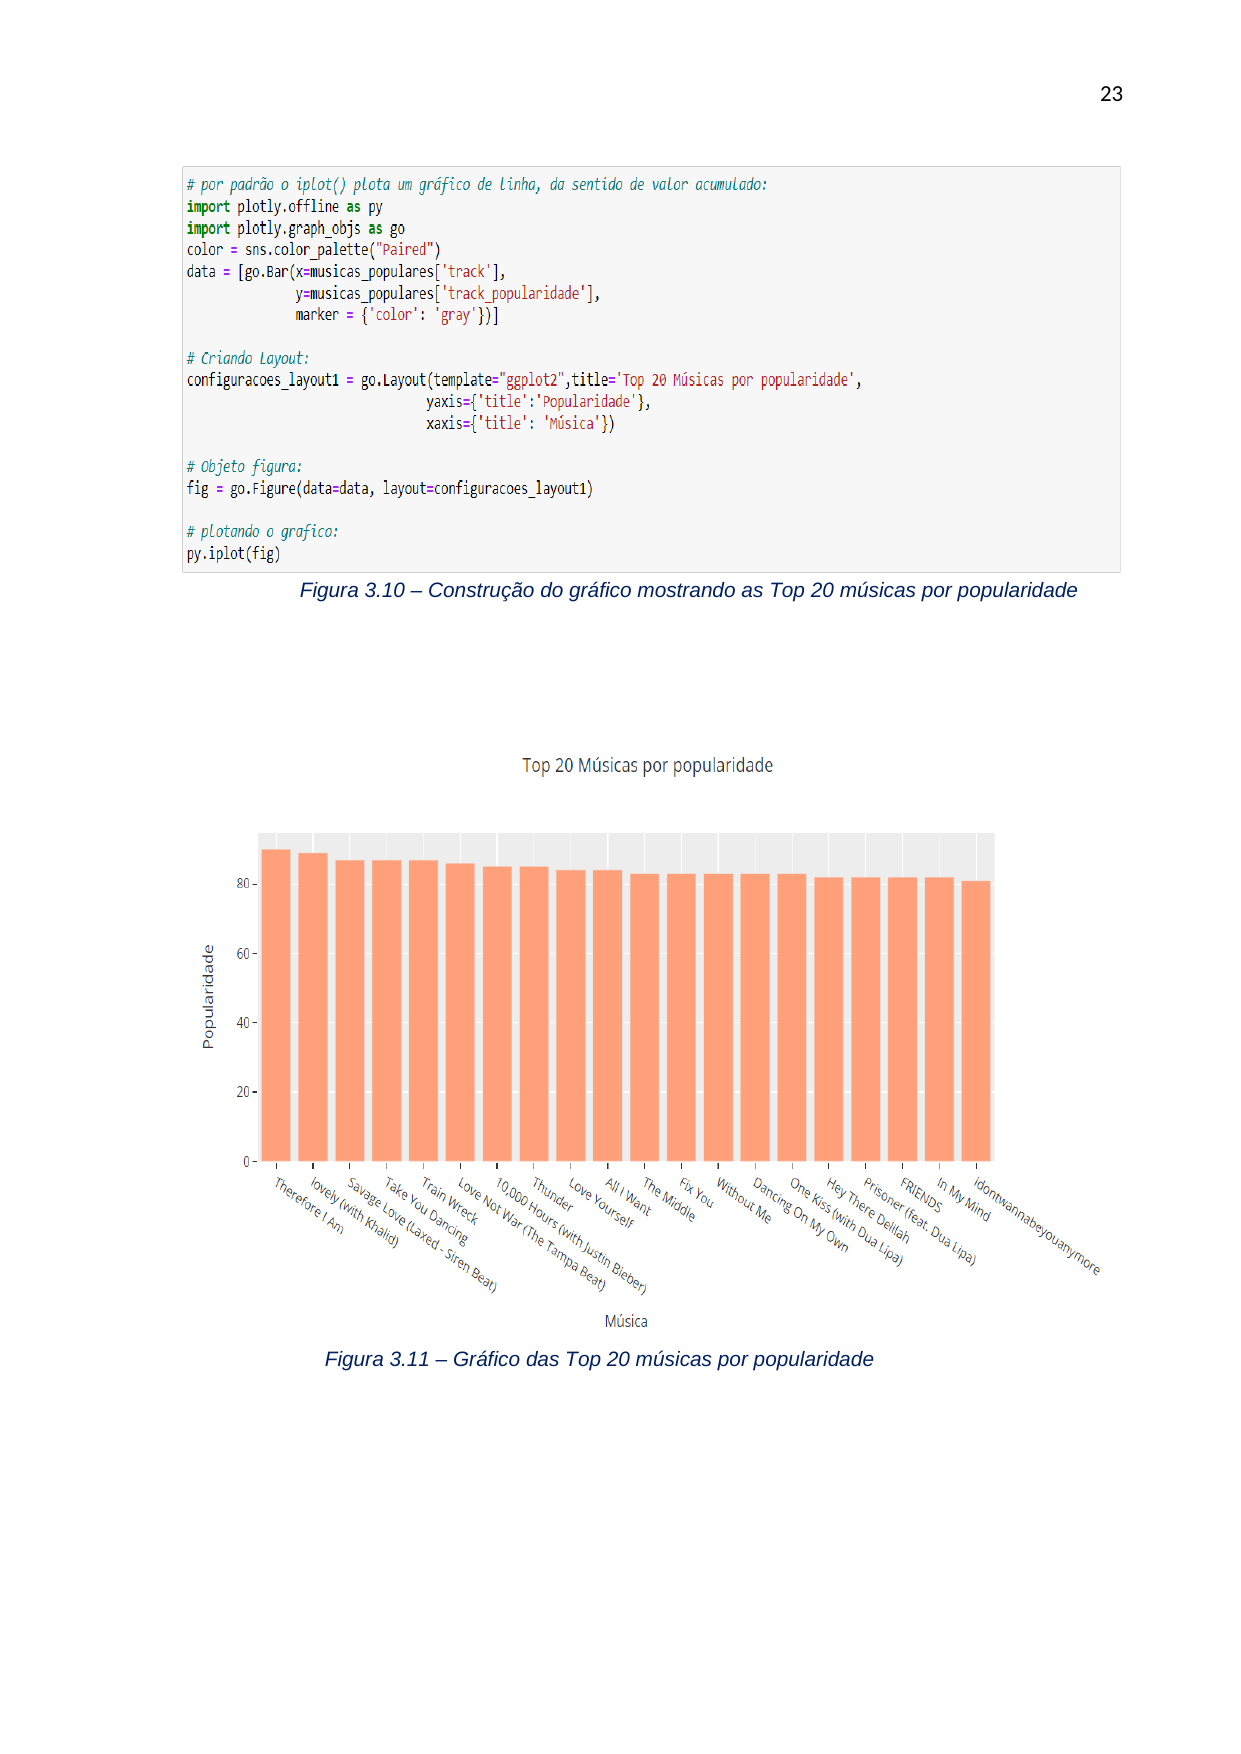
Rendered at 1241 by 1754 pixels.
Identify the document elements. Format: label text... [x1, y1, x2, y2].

text Figura 3.11 – Gráfico das Top 20 músicas por popularidade [251, 1347, 1203, 1371]
text Figura 3.10 – Construção do gráfico mostrando as Top 20 músicas por popularidade [177, 578, 1203, 602]
picture [177, 718, 1121, 1348]
picture [177, 162, 1124, 578]
